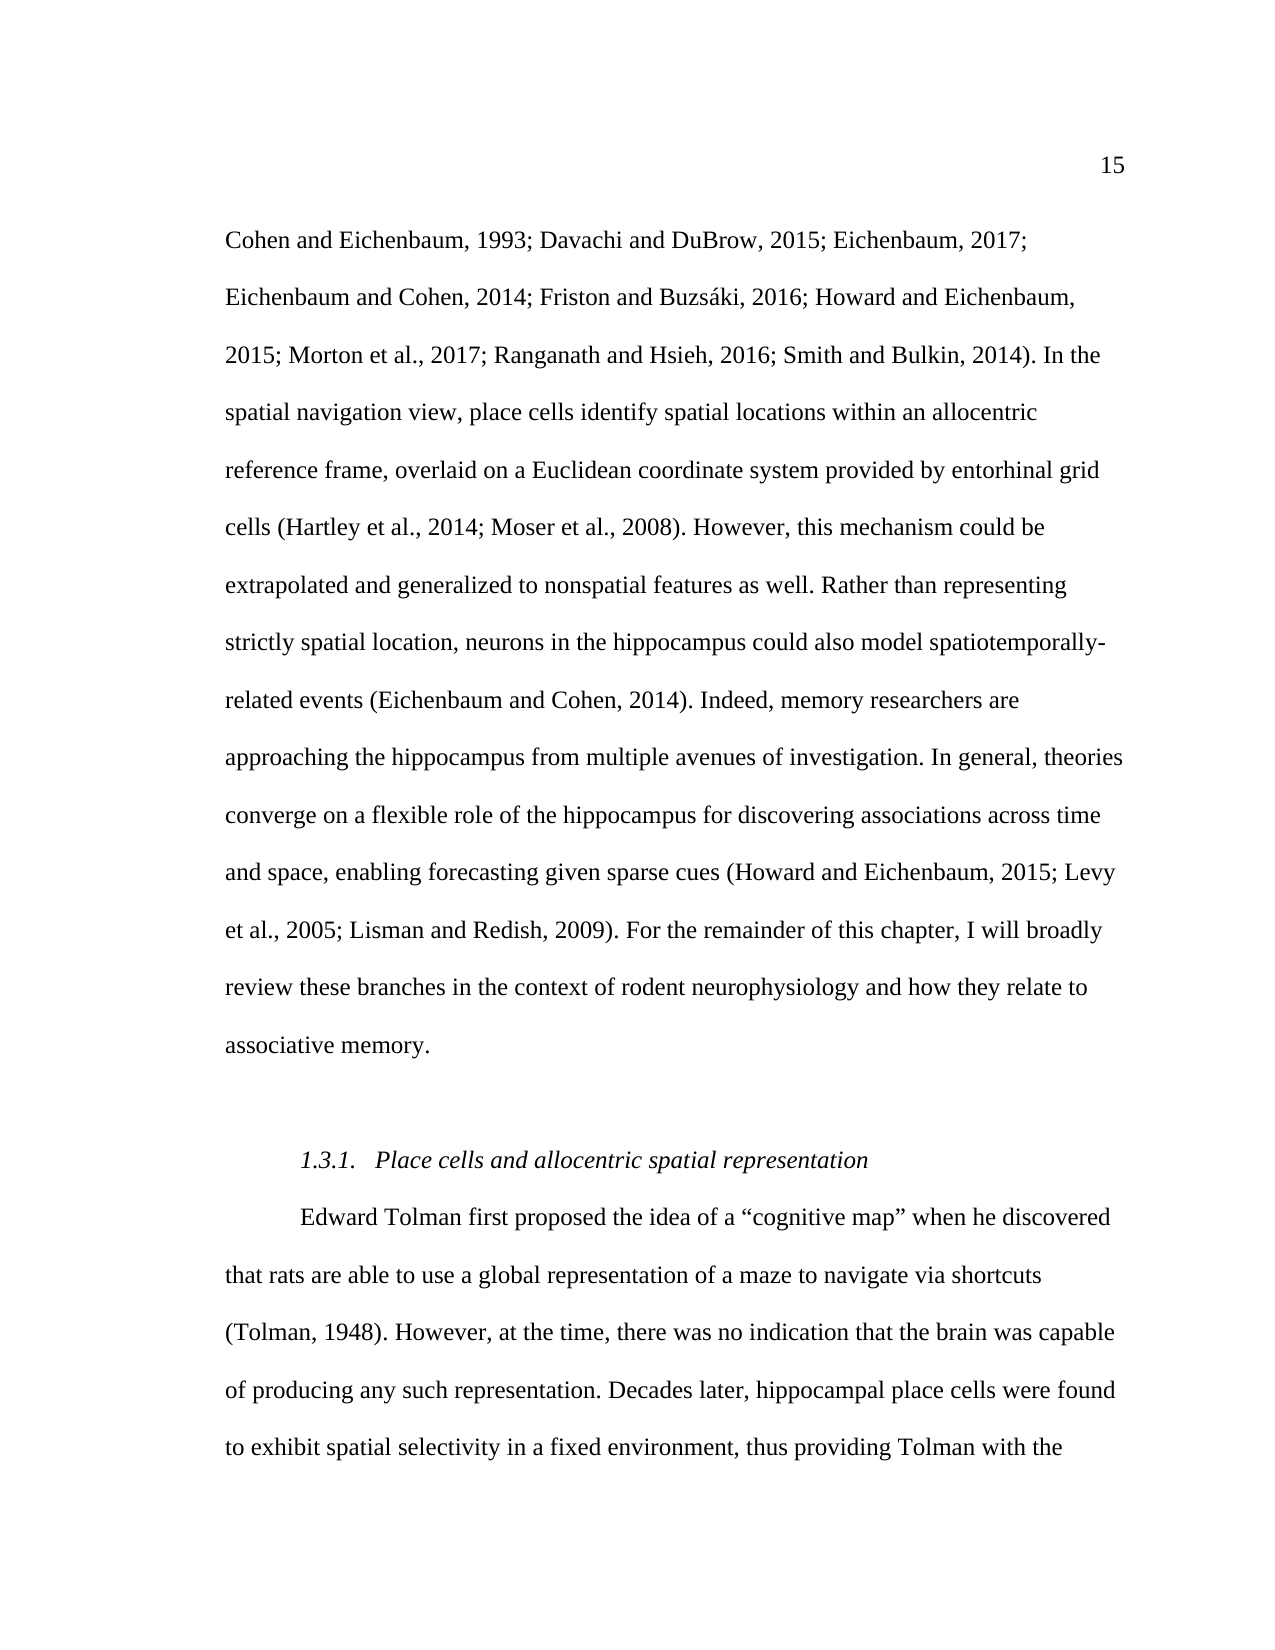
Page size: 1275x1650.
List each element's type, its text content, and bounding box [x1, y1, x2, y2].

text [225, 1202, 1125, 1461]
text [225, 225, 1125, 1059]
subtitle Place cells and allocentric spatial representation [300, 1145, 1125, 1174]
